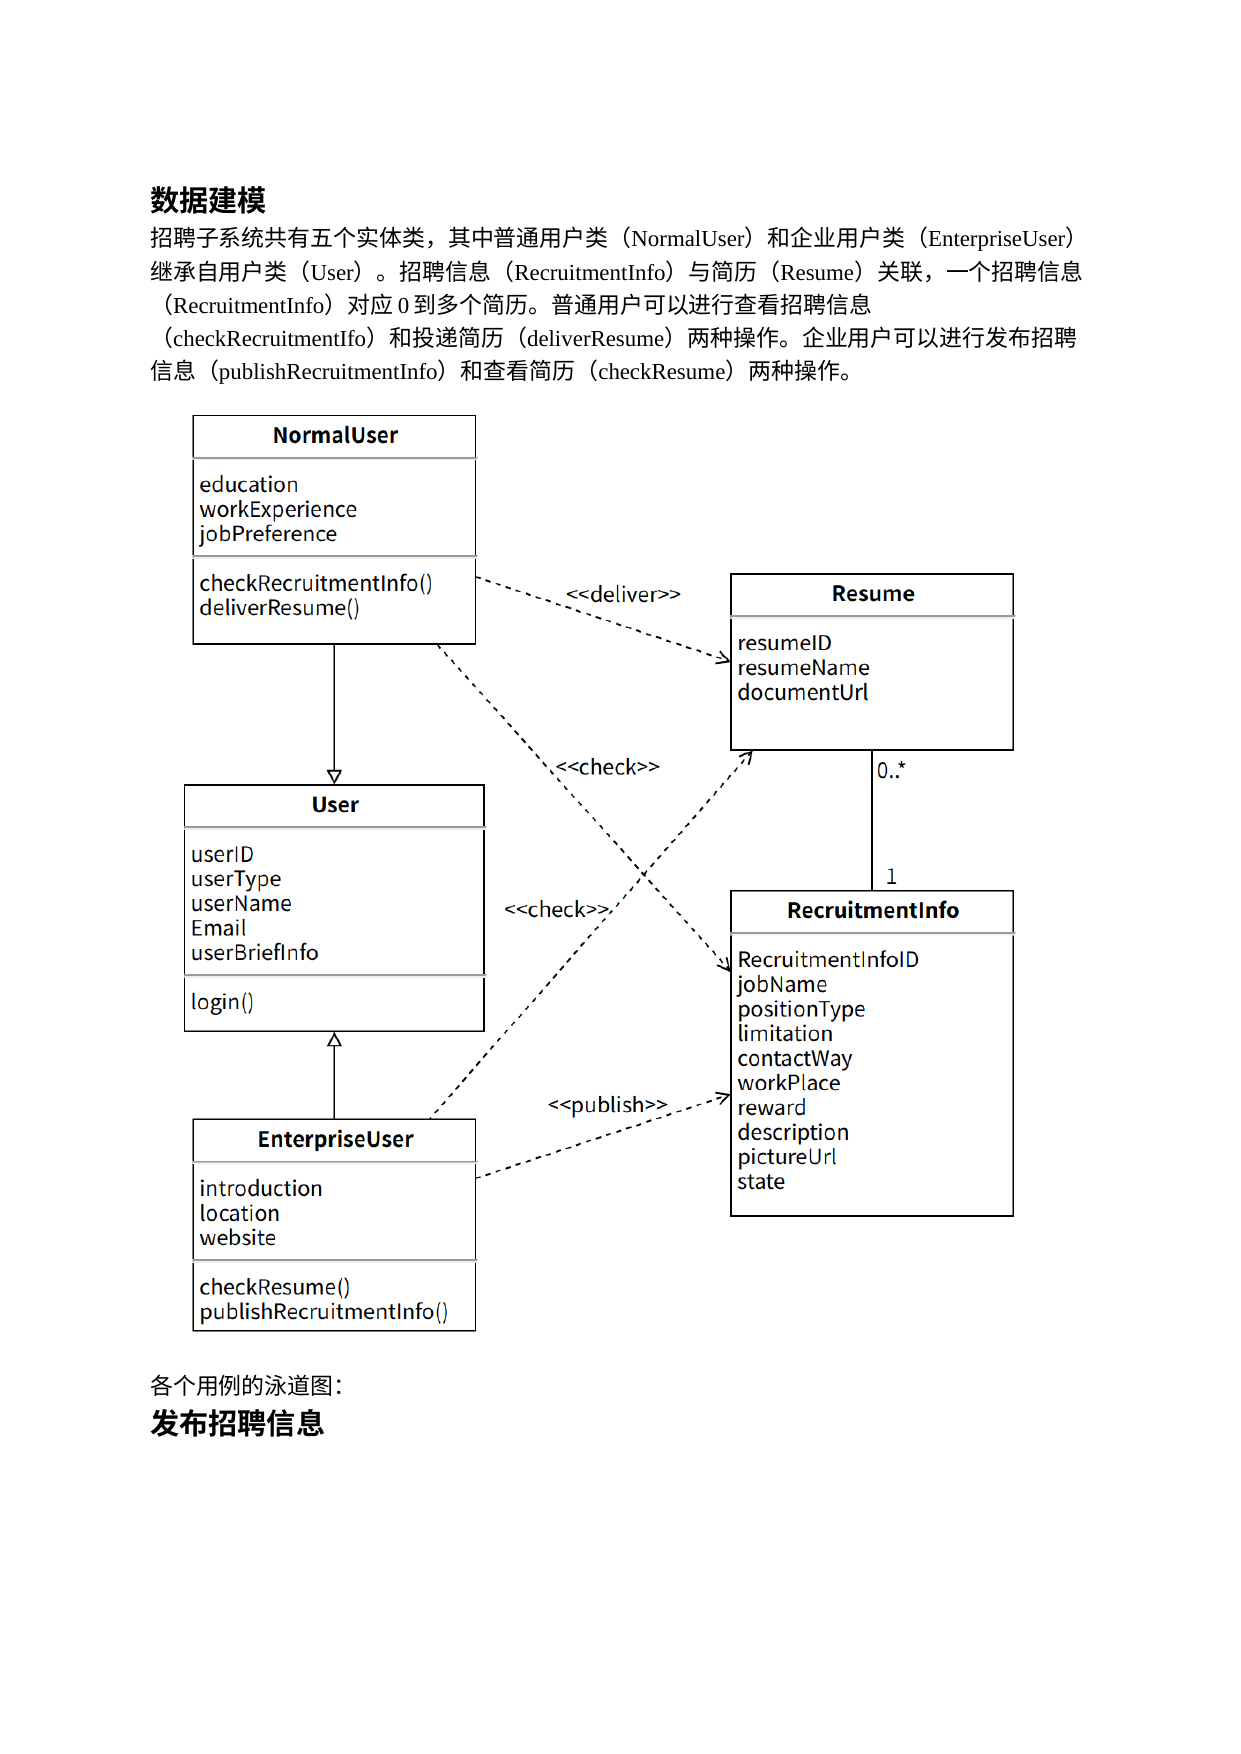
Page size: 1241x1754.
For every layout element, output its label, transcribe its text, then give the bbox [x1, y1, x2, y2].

text 招聘子系统共有五个实体类，其中普通用户类（NormalUser）和企业用户类（EnterpriseUser）继承自用户类（User）。招聘信息（RecruitmentInfo）与简历（Resume）关联，一个招聘信息（RecruitmentInfo）对应0到多个简历。普通用户可以进行查看招聘信息（checkRecruitmentIfo）和投递简历（deliverResume）两种操作。企业用户可以进行发布招聘信息（publishRecruitmentInfo）和查看简历（checkResume）两种操作。 [150, 220, 1090, 386]
picture [155, 386, 1042, 1368]
text 各个用例的泳道图： [150, 1368, 1090, 1401]
